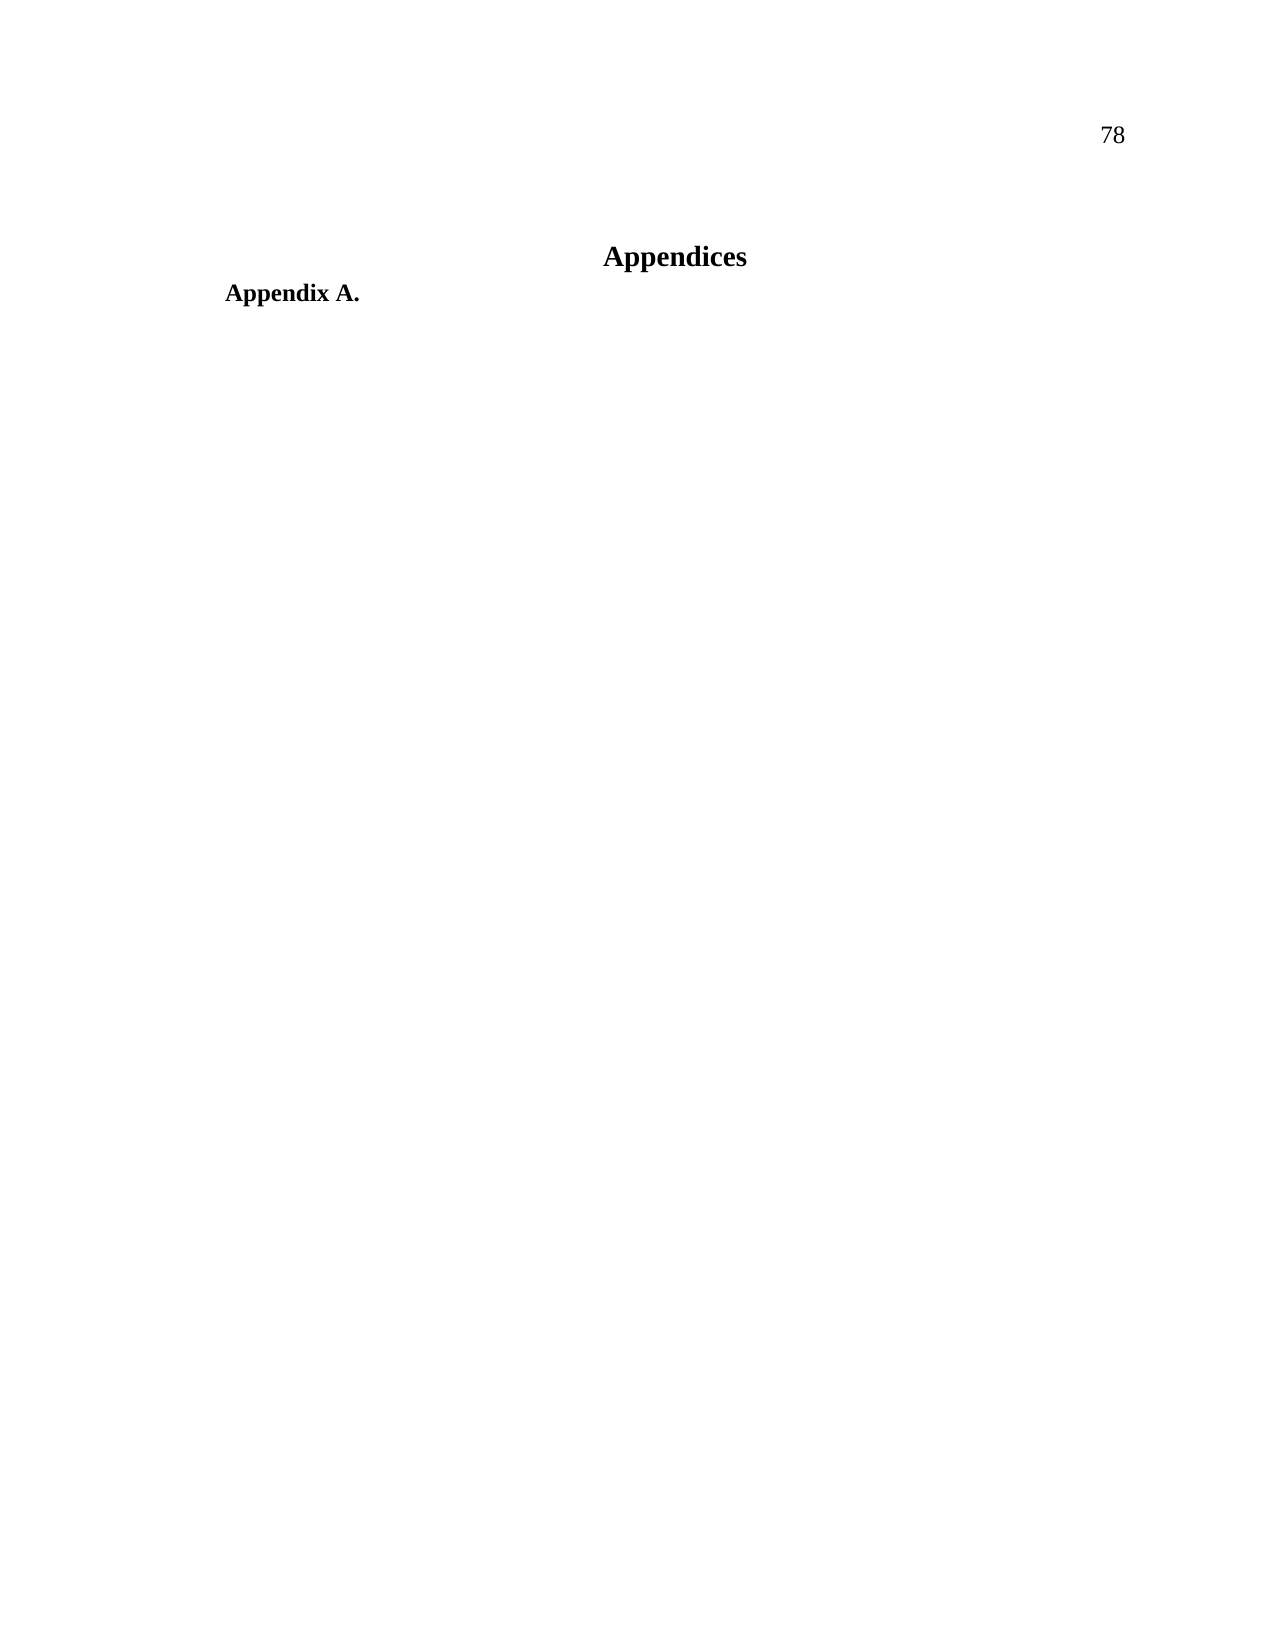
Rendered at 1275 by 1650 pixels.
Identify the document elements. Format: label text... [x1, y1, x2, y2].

subtitle Appendices [225, 220, 1125, 278]
